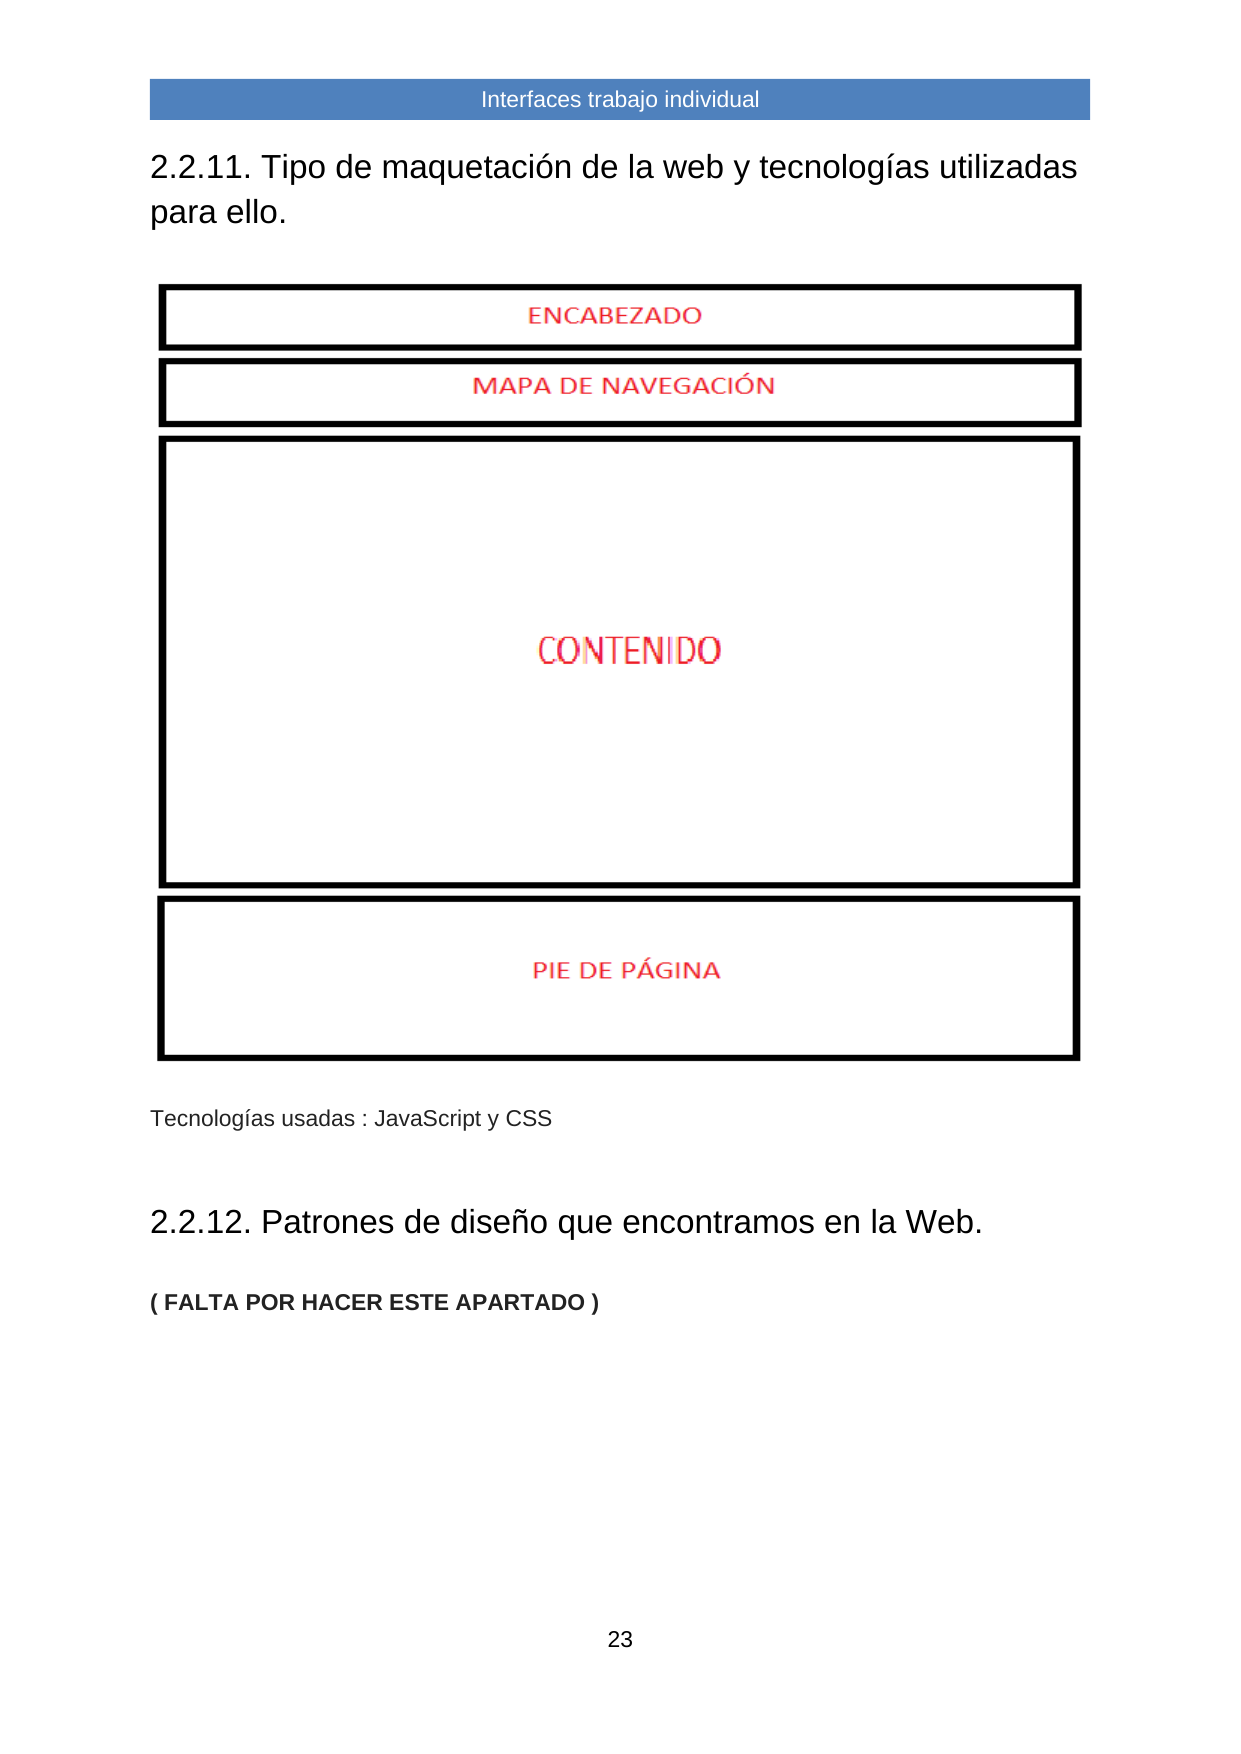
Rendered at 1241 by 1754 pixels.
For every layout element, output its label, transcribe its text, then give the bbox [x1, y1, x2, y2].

picture [150, 278, 1091, 1071]
text ( FALTA POR HACER ESTE APARTADO ) [150, 1289, 1090, 1316]
subtitle 2.2.12. Patrones de diseño que encontramos en la Web. [150, 1202, 1090, 1241]
text Tecnologías usadas : JavaScript y CSS [150, 1104, 1090, 1131]
subtitle 2.2.11. Tipo de maquetación de la web y tecnologías utilizadas para ello. [150, 148, 1090, 230]
